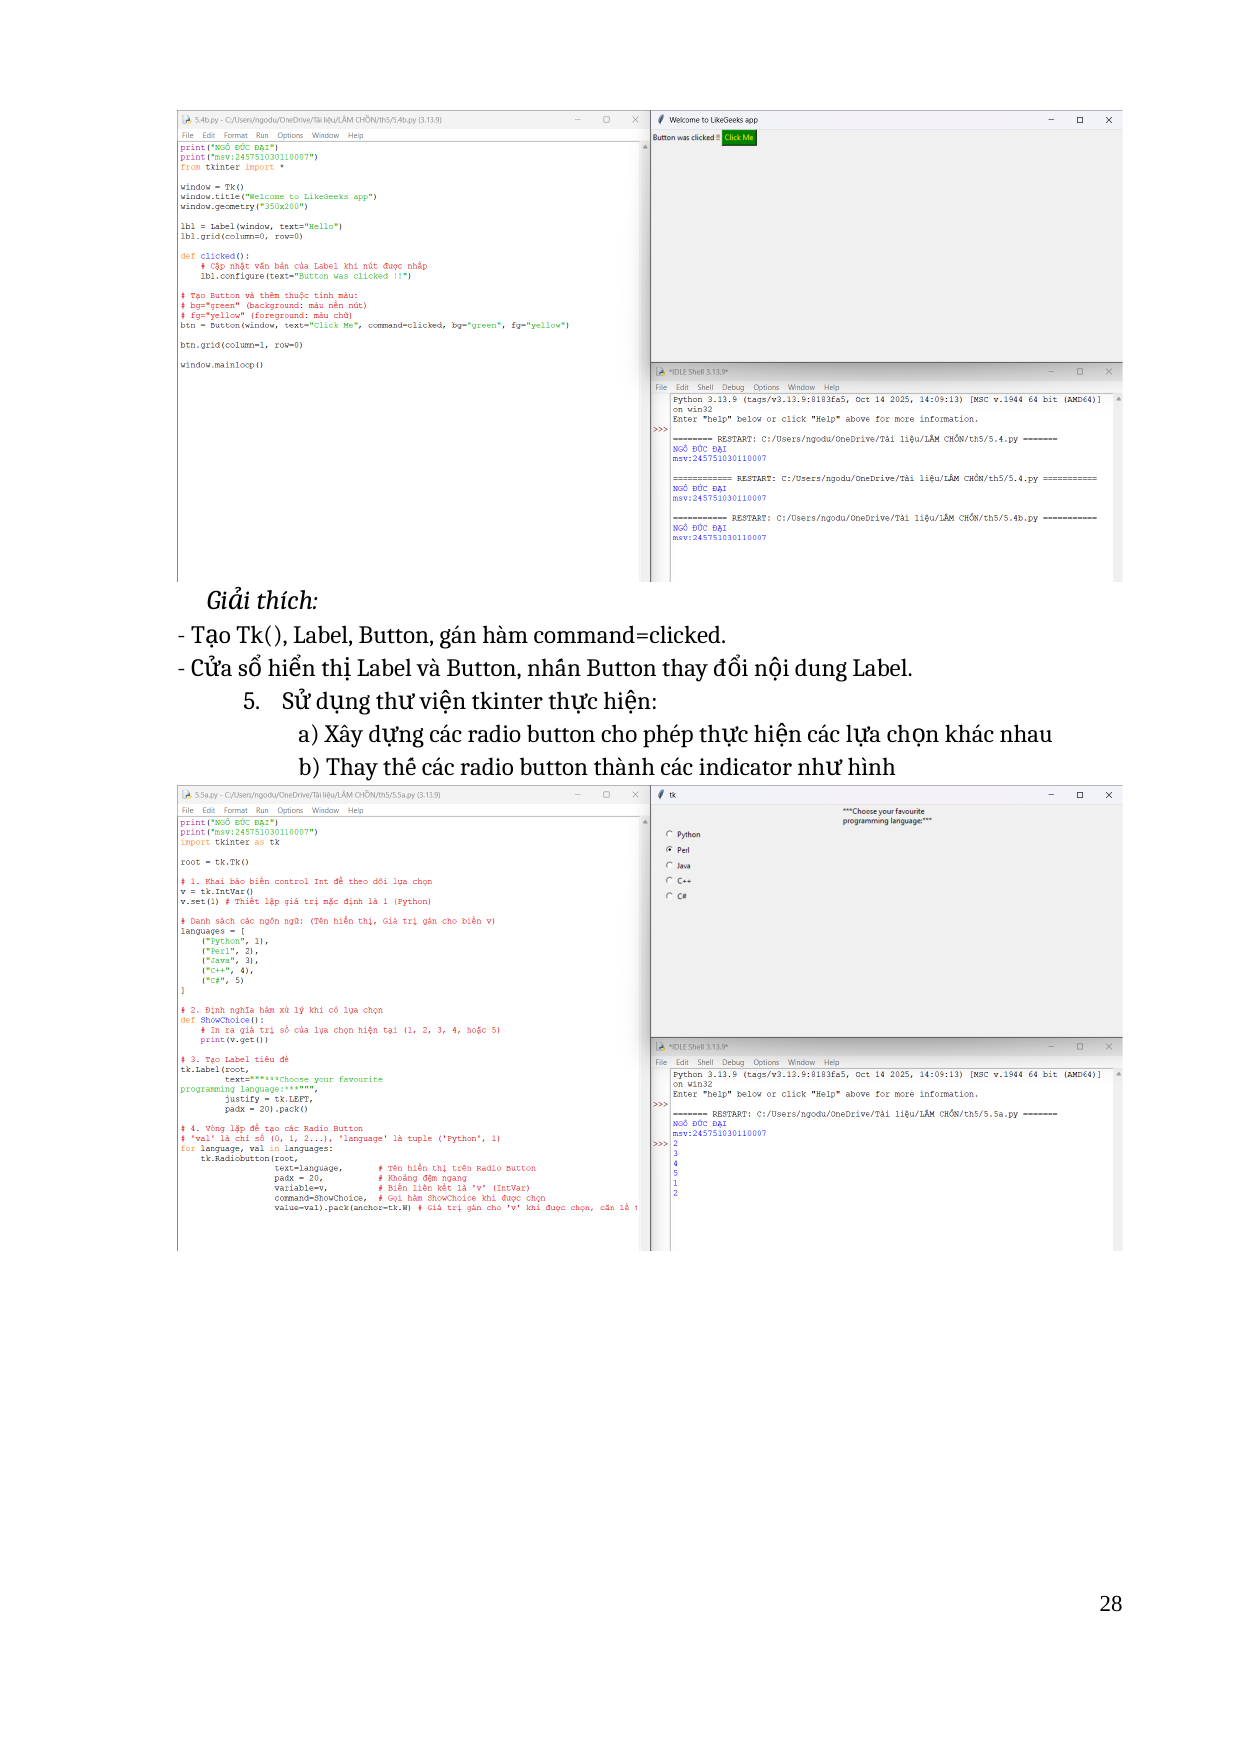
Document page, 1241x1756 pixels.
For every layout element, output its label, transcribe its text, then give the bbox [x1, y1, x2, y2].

text b) Thay thế các radio button thành các indicator như hình [177, 753, 1122, 782]
picture [177, 110, 1123, 582]
text - Tạo Tk(), Label, Button, gán hàm command=clicked. [177, 621, 1122, 649]
text 5. Sử dụng thư viện tkinter thực hiện: [177, 687, 1122, 716]
picture [177, 785, 1123, 1251]
text a) Xây dựng các radio button cho phép thực hiện các lựa chọn khác nhau [177, 720, 1122, 748]
text - Cửa sổ hiển thị Label và Button, nhấn Button thay đổi nội dung Label. [177, 654, 1122, 682]
text Giải thích: [177, 585, 1122, 616]
